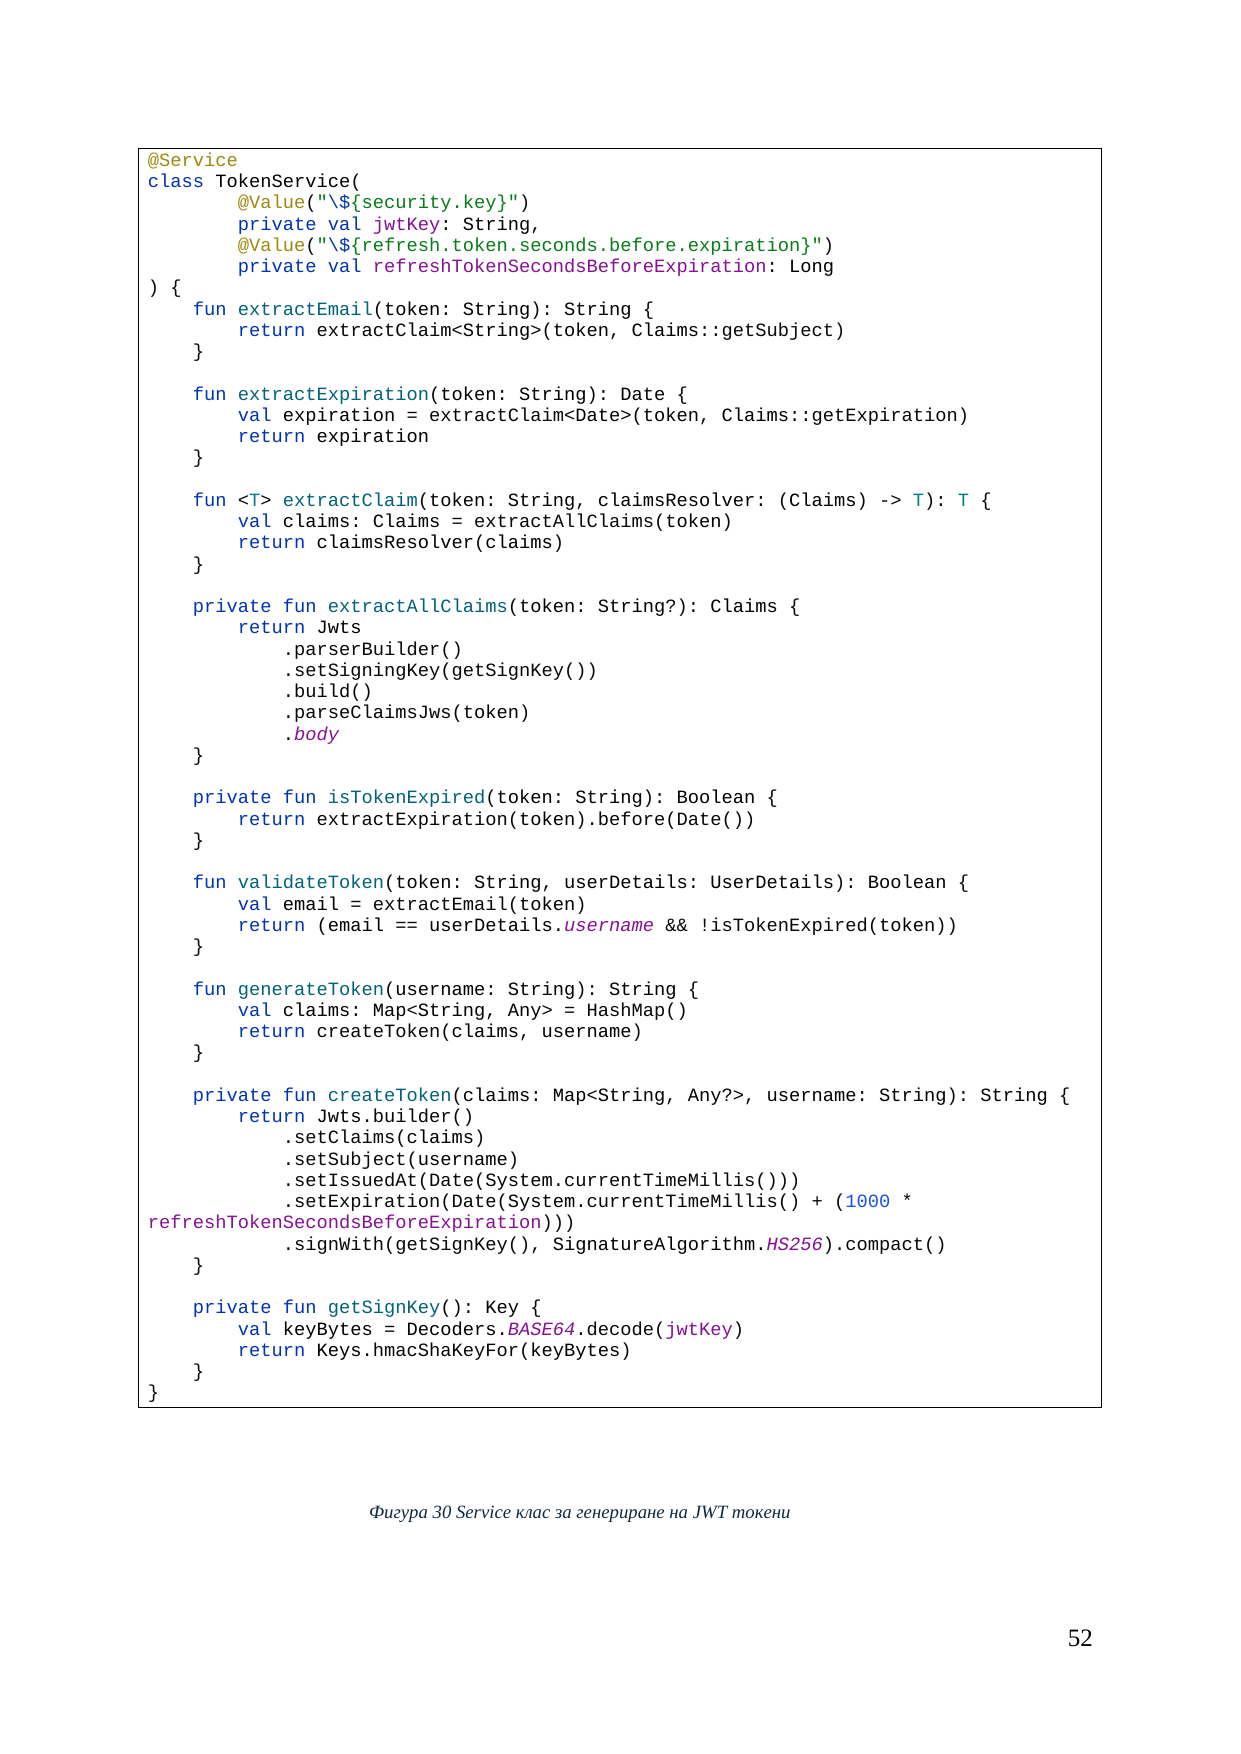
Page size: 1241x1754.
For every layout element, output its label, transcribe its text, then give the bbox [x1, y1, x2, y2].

picture [476, 602, 481, 610]
text Фигура 30 Service клас за генериране на JWT токени [294, 1501, 1093, 1522]
text @Service class TokenService( @Value("\${security.key}") private val jwtKey: String, @Value("\${refresh.token.seconds.before.expiration}") private val refreshTokenSecondsBeforeExpiration: Long ) { fun extractEmail(token: String): String { return extractClaim<String>(token, Claims::getSubject) } fun extractExpiration(token: String): Date { val expiration = extractClaim<Date>(token, Claims::getExpiration) return expiration } fun <T> extractClaim(token: String, claimsResolver: (Claims) -> T): T { val claims: Claims = extractAllClaims(token) return claimsResolver(claims) } private fun extractAllClaims(token: String?): Claims { return Jwts .parserBuilder() .setSigningKey(getSignKey()) .build() .parseClaimsJws(token) .body } private fun isTokenExpired(token: String): Boolean { return extractExpiration(token).before(Date()) } fun validateToken(token: String, userDetails: UserDetails): Boolean { val email = extractEmail(token) return (email == userDetails.username && !isTokenExpired(token)) } fun generateToken(username: String): String { val claims: Map<String, Any> = HashMap() return createToken(claims, username) } private fun createToken(claims: Map<String, Any?>, username: String): String { return Jwts.builder() .setClaims(claims) .setSubject(username) .setIssuedAt(Date(System.currentTimeMillis())) .setExpiration(Date(System.currentTimeMillis() + (1000 * refreshTokenSecondsBeforeExpiration))) .signWith(getSignKey(), SignatureAlgorithm.HS256).compact() } private fun getSignKey(): Key { val keyBytes = Decoders.BASE64.decode(jwtKey) return Keys.hmacShaKeyFor(keyBytes) } } [139, 149, 1101, 1407]
